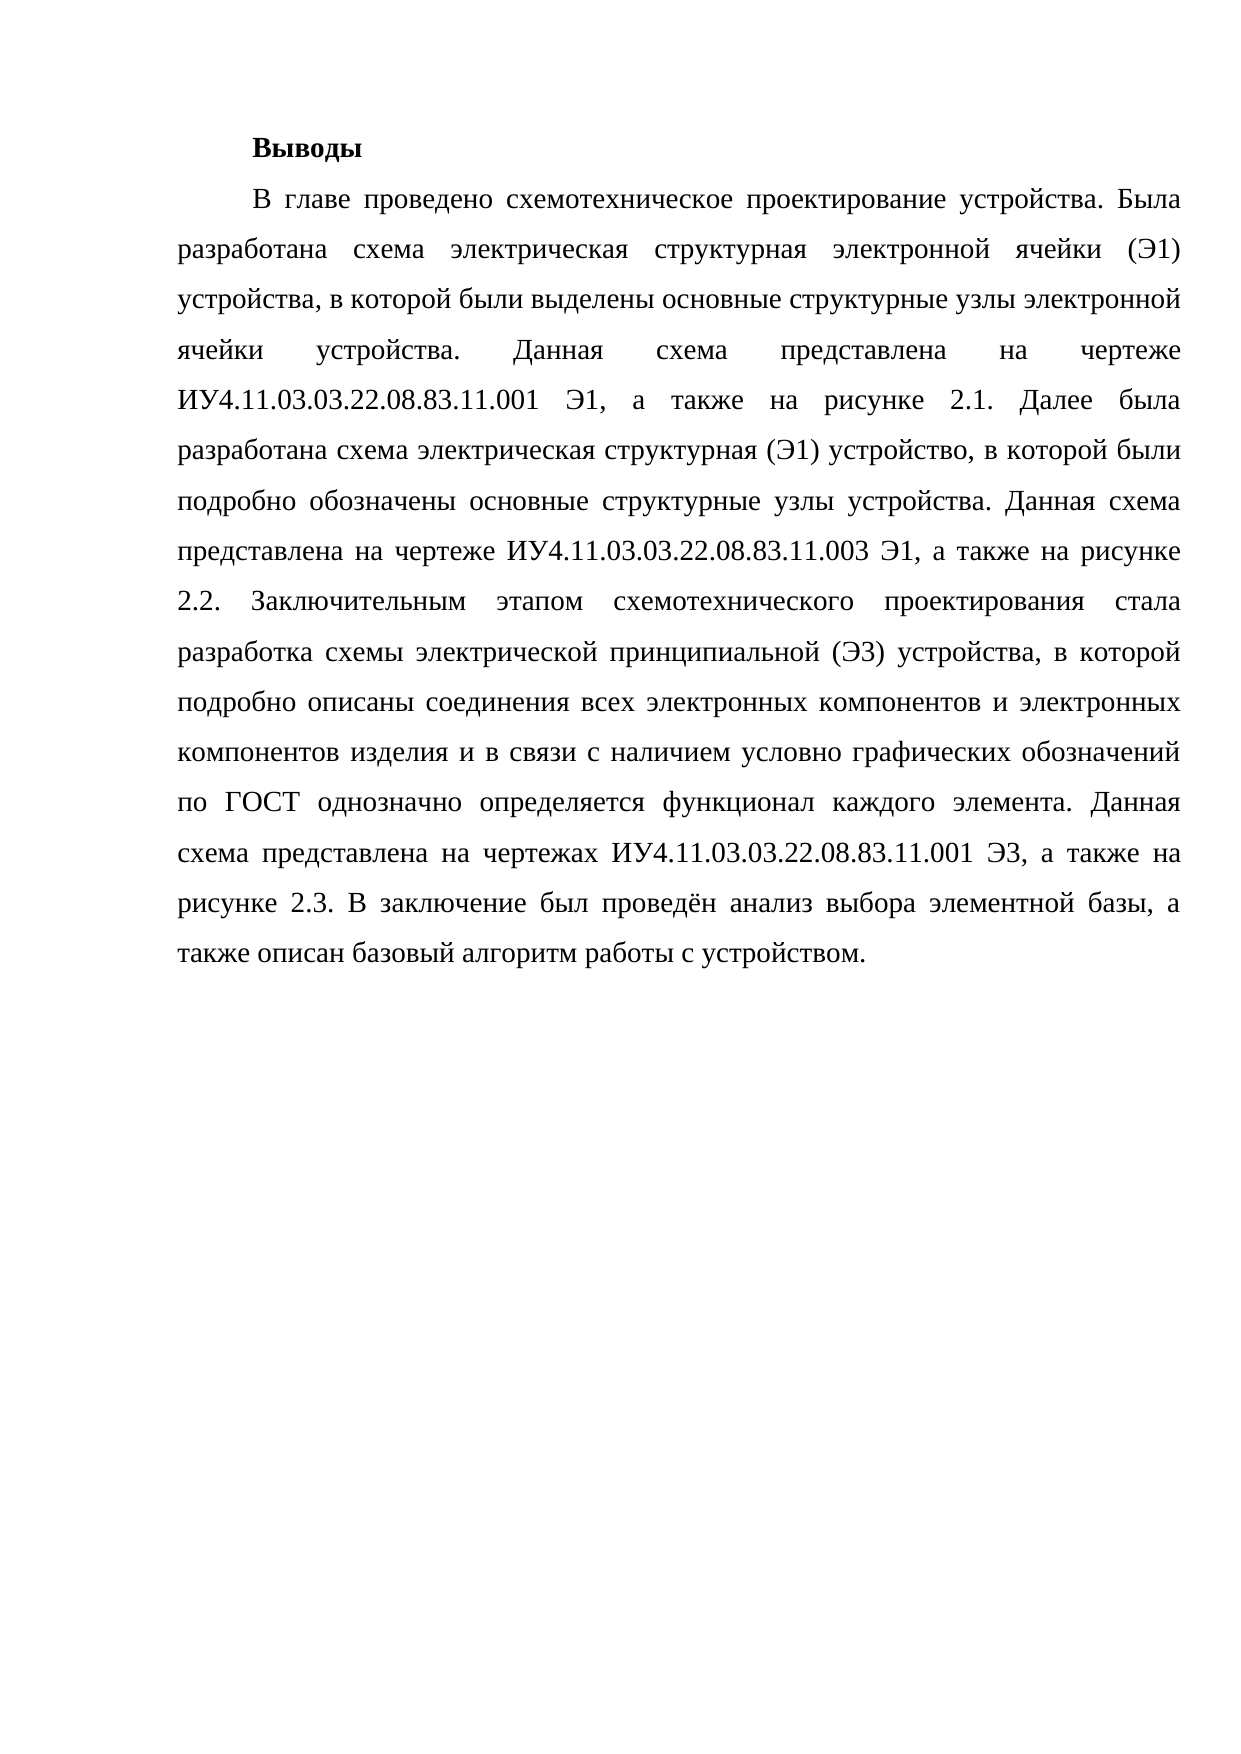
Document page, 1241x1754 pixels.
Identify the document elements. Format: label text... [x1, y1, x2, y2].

text В главе проведено схемотехническое проектирование устройства. Была разработана схема электрическая структурная электронной ячейки (Э1) устройства, в которой были выделены основные структурные узлы электронной ячейки устройства. Данная схема представлена на чертеже ИУ4.11.03.03.22.08.83.11.001 Э1, а также на рисунке 2.1. Далее была разработана схема электрическая структурная (Э1) устройство, в которой были подробно обозначены основные структурные узлы устройства. Данная схема представлена на чертеже ИУ4.11.03.03.22.08.83.11.003 Э1, а также на рисунке 2.2. Заключительным этапом схемотехнического проектирования стала разработка схемы электрической принципиальной (Э3) устройства, в которой подробно описаны соединения всех электронных компонентов и электронных компонентов изделия и в связи с наличием условно графических обозначений по ГОСТ однозначно определяется функционал каждого элемента. Данная схема представлена на чертежах ИУ4.11.03.03.22.08.83.11.001 Э3, а также на рисунке 2.3. В заключение был проведён анализ выбора элементной базы, а также описан базовый алгоритм работы с устройством. [177, 181, 1182, 969]
subtitle Выводы [177, 131, 1182, 164]
